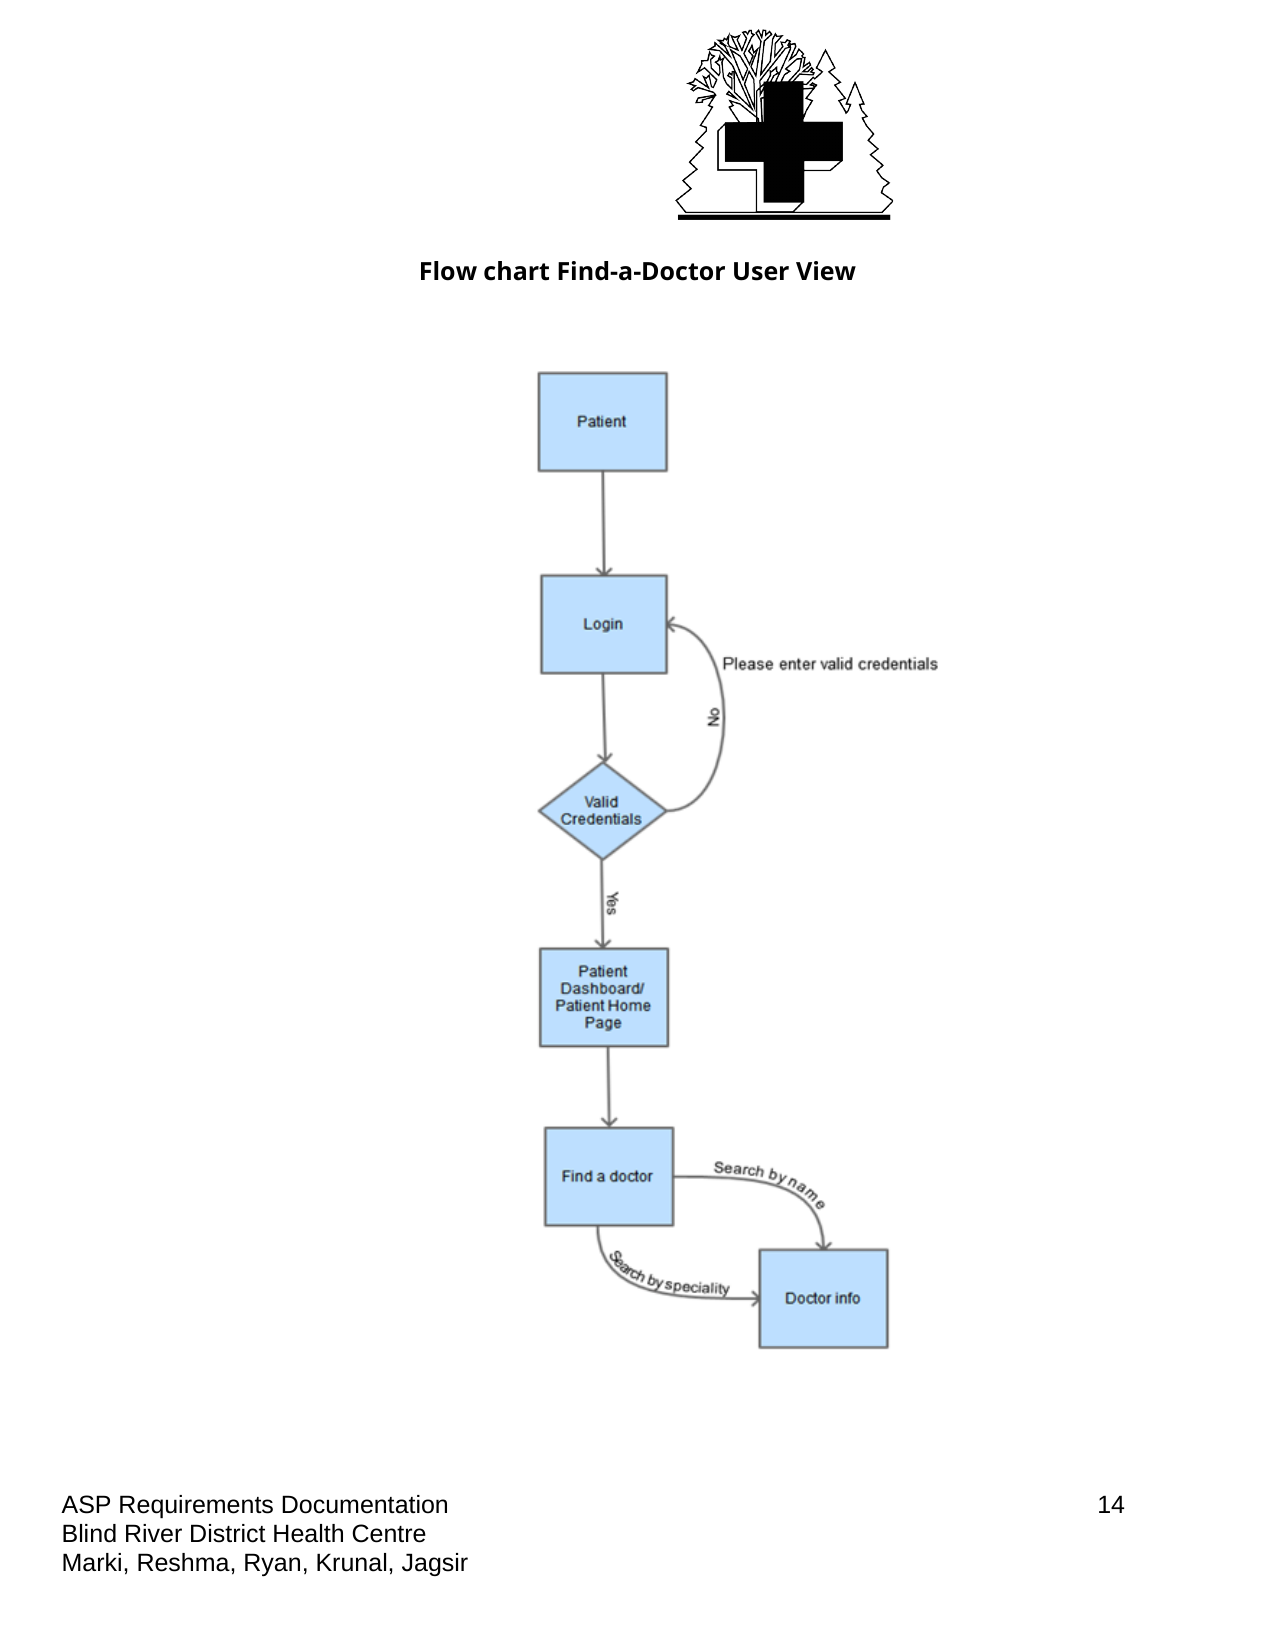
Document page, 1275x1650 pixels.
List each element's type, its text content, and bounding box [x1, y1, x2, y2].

picture [187, 321, 1088, 1472]
picture [675, 29, 894, 220]
text Flow chart Find-a-Doctor User View [150, 253, 1125, 287]
